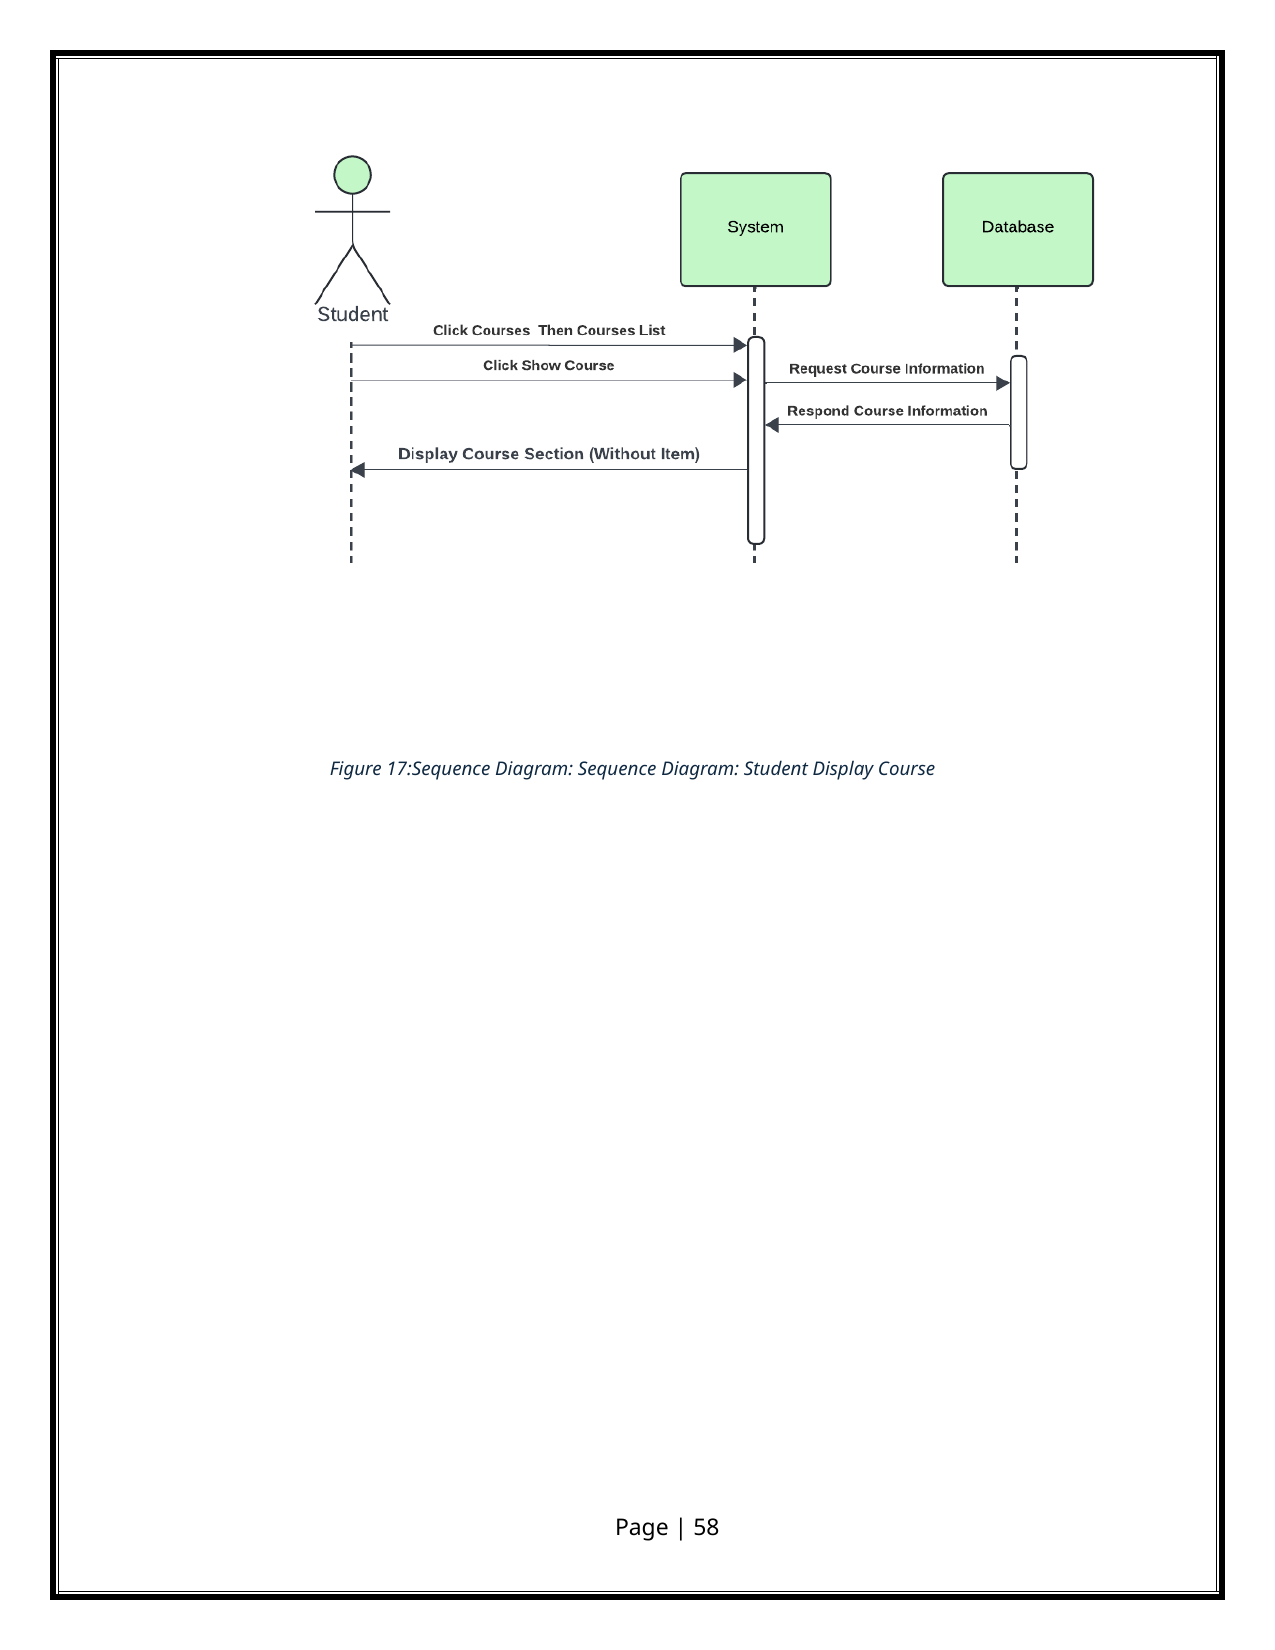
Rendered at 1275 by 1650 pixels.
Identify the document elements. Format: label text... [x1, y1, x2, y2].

picture [203, 118, 1131, 736]
text Figure 17:Sequence Diagram: Sequence Diagram: Student Display Course [177, 755, 1157, 780]
